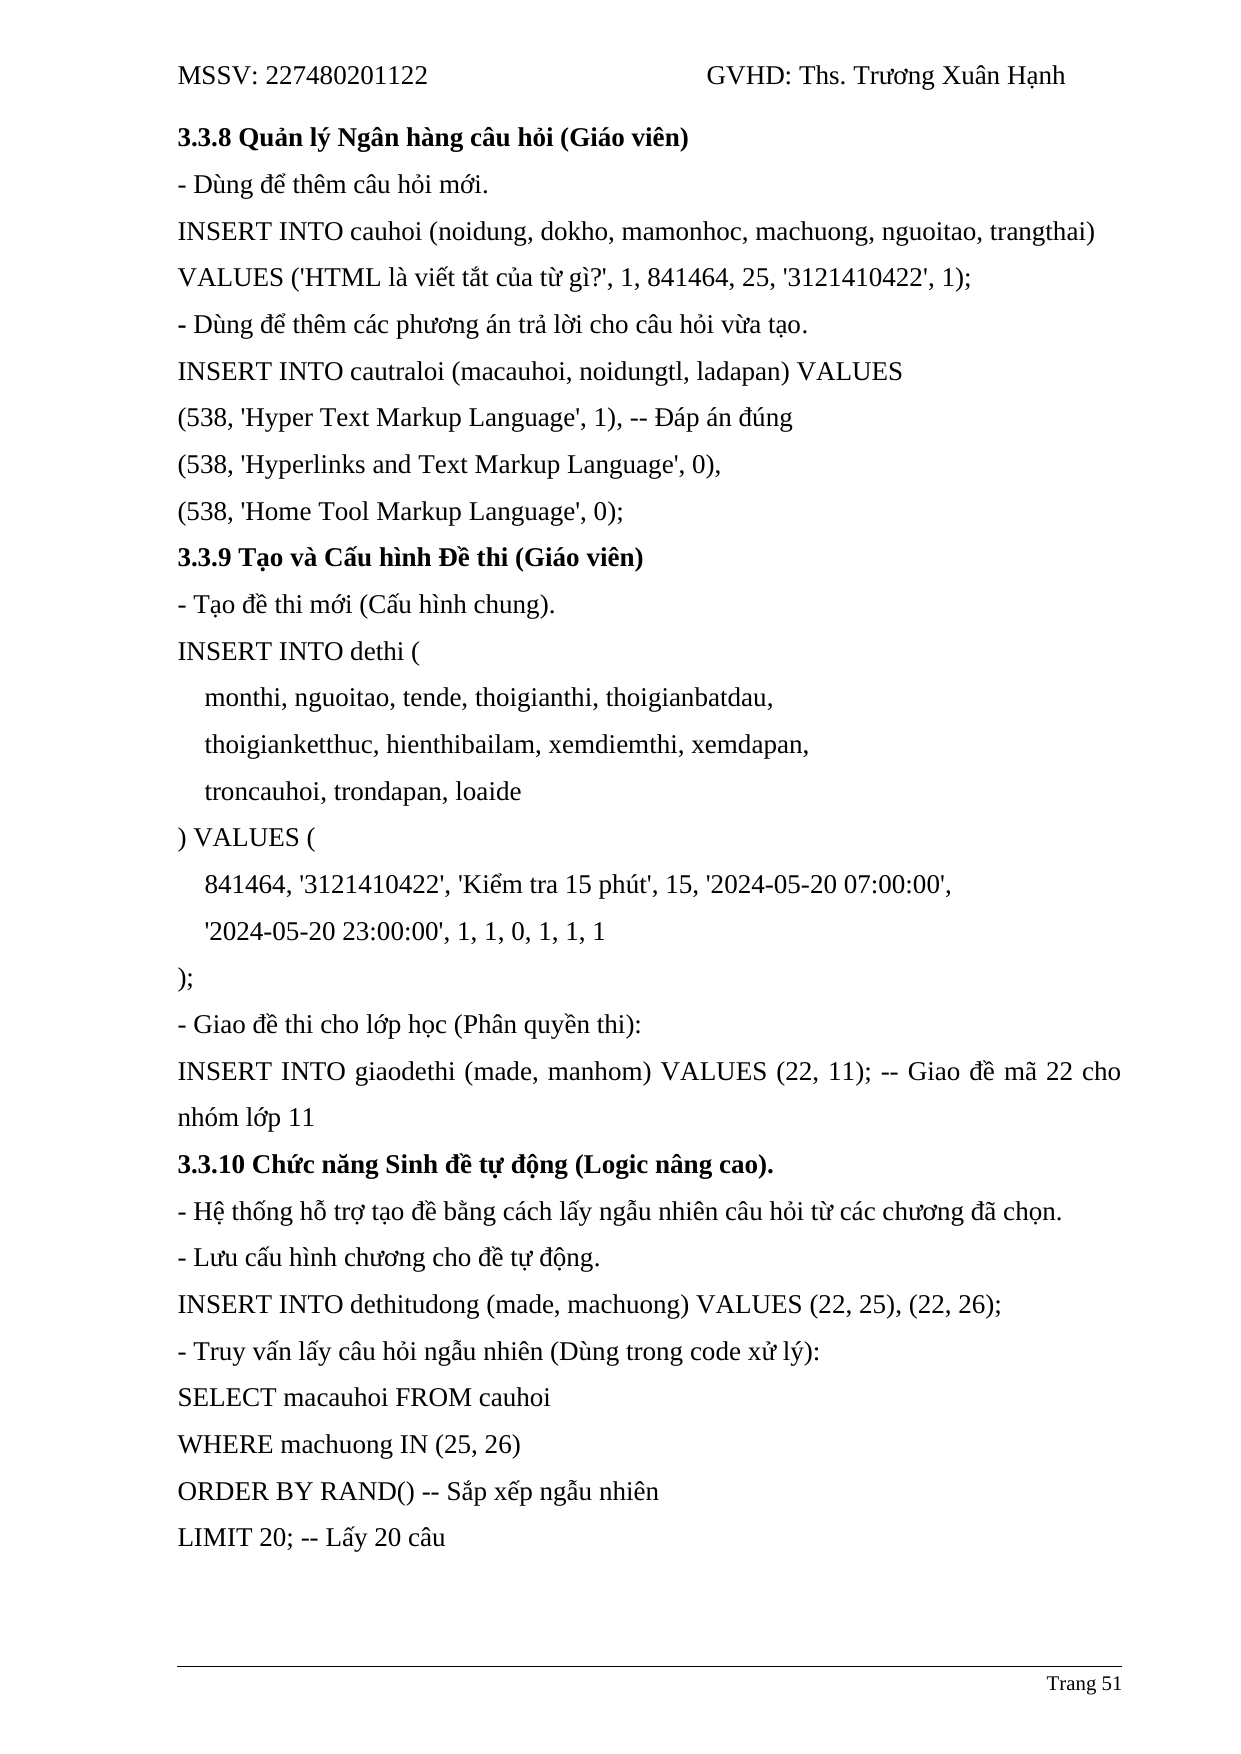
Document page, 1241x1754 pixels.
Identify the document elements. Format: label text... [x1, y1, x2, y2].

text ORDER BY RAND() -- Sắp xếp ngẫu nhiên [177, 1475, 1122, 1506]
text WHERE machuong IN (25, 26) [177, 1428, 1122, 1459]
text LIMIT 20; -- Lấy 20 câu [177, 1521, 1122, 1552]
text monthi, nguoitao, tende, thoigianthi, thoigianbatdau, [177, 681, 1122, 712]
text (538, 'Home Tool Markup Language', 0); [177, 495, 1122, 526]
text - Lưu cấu hình chương cho đề tự động. [177, 1241, 1122, 1272]
text (538, 'Hyperlinks and Text Markup Language', 0), [177, 448, 1122, 479]
text ); [177, 961, 1122, 992]
text - Dùng để thêm các phương án trả lời cho câu hỏi vừa tạo. [177, 308, 1122, 339]
text INSERT INTO cautraloi (macauhoi, noidungtl, ladapan) VALUES [177, 355, 1122, 386]
subtitle 3.3.10 Chức năng Sinh đề tự động (Logic nâng cao). [177, 1148, 1122, 1179]
text - Truy vấn lấy câu hỏi ngẫu nhiên (Dùng trong code xử lý): [177, 1335, 1122, 1366]
text '2024-05-20 23:00:00', 1, 1, 0, 1, 1, 1 [177, 915, 1122, 946]
text - Dùng để thêm câu hỏi mới. [177, 168, 1122, 199]
text ) VALUES ( [177, 821, 1122, 852]
text - Tạo đề thi mới (Cấu hình chung). [177, 588, 1122, 619]
text - Giao đề thi cho lớp học (Phân quyền thi): [177, 1008, 1122, 1039]
text VALUES ('HTML là viết tắt của từ gì?', 1, 841464, 25, '3121410422', 1); [177, 261, 1122, 292]
text - Hệ thống hỗ trợ tạo đề bằng cách lấy ngẫu nhiên câu hỏi từ các chương đã chọn. [177, 1195, 1122, 1226]
text SELECT macauhoi FROM cauhoi [177, 1381, 1122, 1412]
text INSERT INTO dethitudong (made, machuong) VALUES (22, 25), (22, 26); [177, 1288, 1122, 1319]
subtitle 3.3.8 Quản lý Ngân hàng câu hỏi (Giáo viên) [177, 121, 1122, 152]
text INSERT INTO cauhoi (noidung, dokho, mamonhoc, machuong, nguoitao, trangthai) [177, 215, 1122, 246]
text INSERT INTO giaodethi (made, manhom) VALUES (22, 11); -- Giao đề mã 22 cho nhóm lớp 11 [177, 1055, 1122, 1132]
text thoigianketthuc, hienthibailam, xemdiemthi, xemdapan, [177, 728, 1122, 759]
text 841464, '3121410422', 'Kiểm tra 15 phút', 15, '2024-05-20 07:00:00', [177, 868, 1122, 899]
subtitle 3.3.9 Tạo và Cấu hình Đề thi (Giáo viên) [177, 541, 1122, 572]
text INSERT INTO dethi ( [177, 635, 1122, 666]
text troncauhoi, trondapan, loaide [177, 775, 1122, 806]
text (538, 'Hyper Text Markup Language', 1), -- Đáp án đúng [177, 401, 1122, 432]
